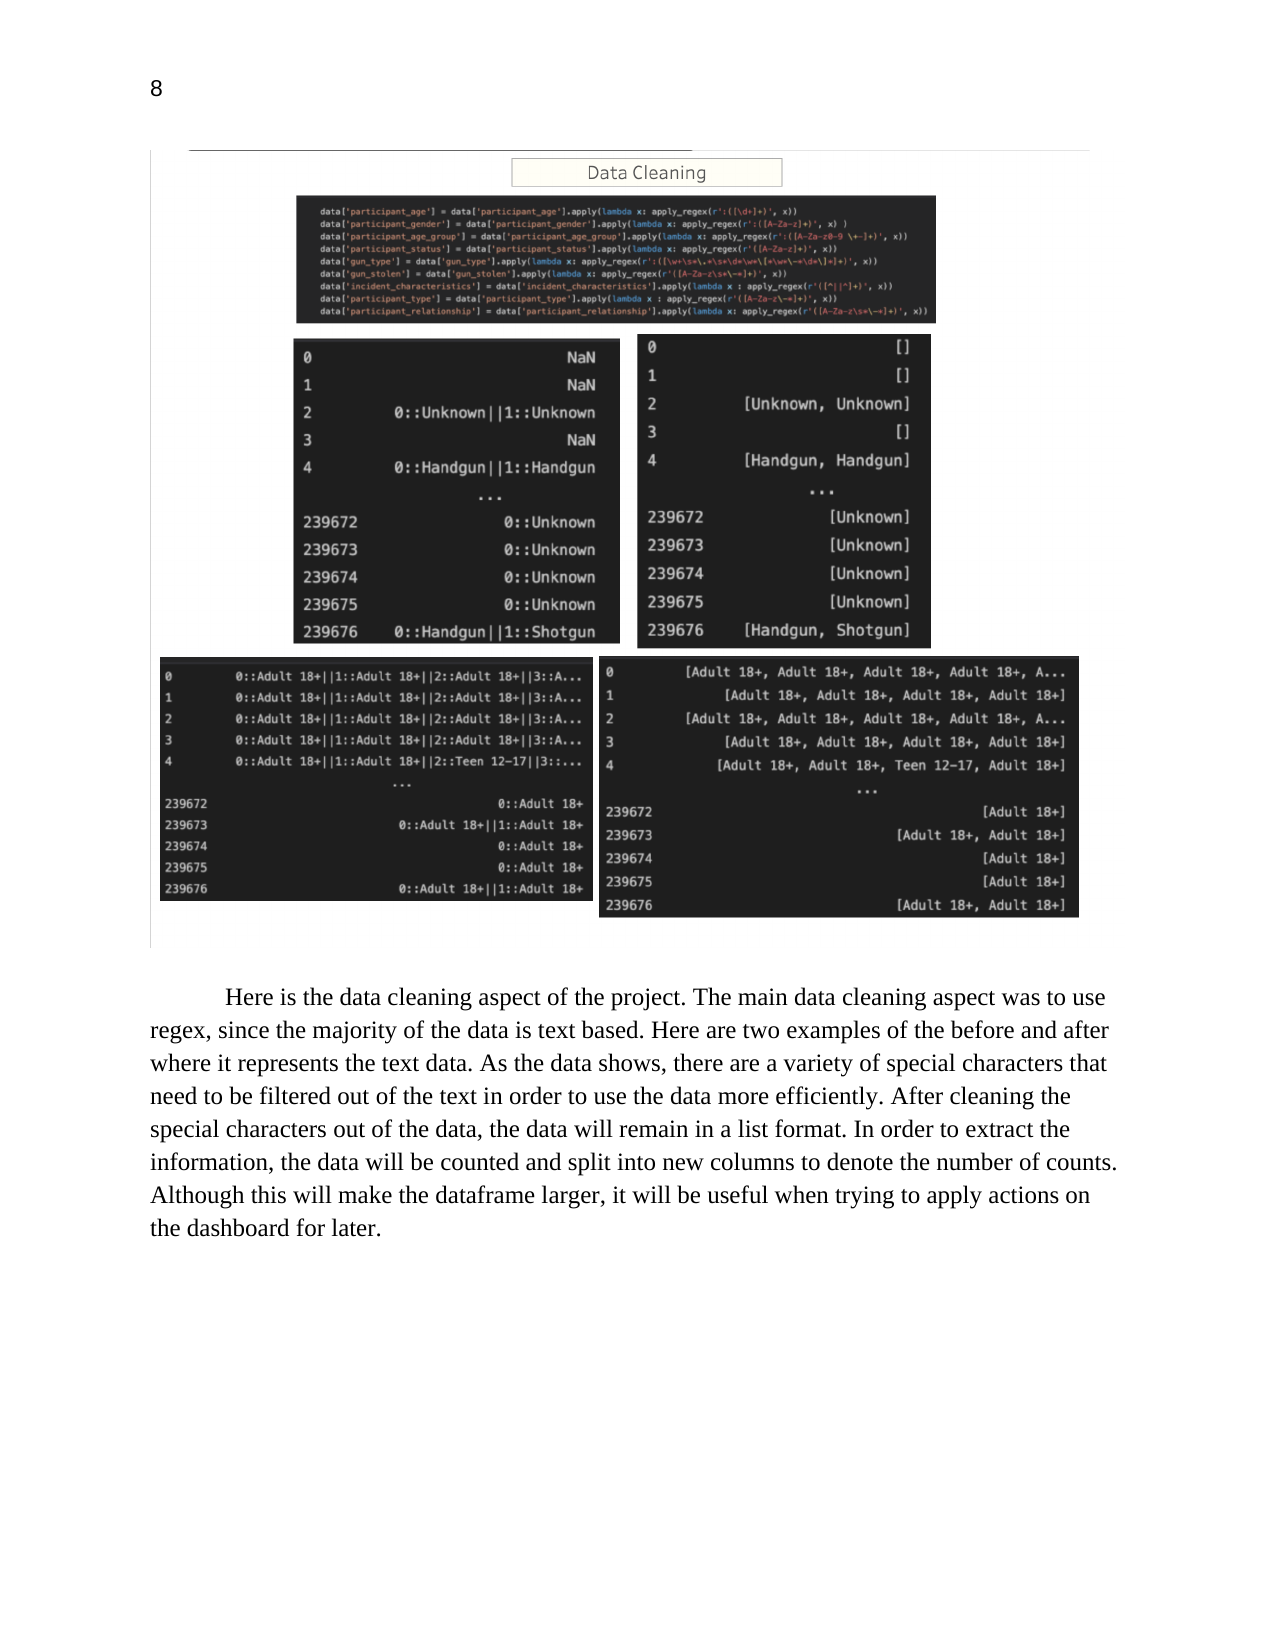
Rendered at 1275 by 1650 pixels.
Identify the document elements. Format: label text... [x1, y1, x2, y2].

text Here is the data cleaning aspect of the project. The main data cleaning aspect was to use regex, since the majority of the data is text based. Here are two examples of the before and after where it represents the text data. As the data shows, there are a variety of special characters that need to be filtered out of the text in order to use the data more efficiently. After cleaning the special characters out of the data, the data will remain in a list format. In order to extract the information, the data will be counted and split into new columns to denote the number of counts. Although this will make the dataframe larger, it will be useful when trying to apply actions on the dashboard for later. [150, 982, 1125, 1242]
picture [150, 150, 1125, 948]
